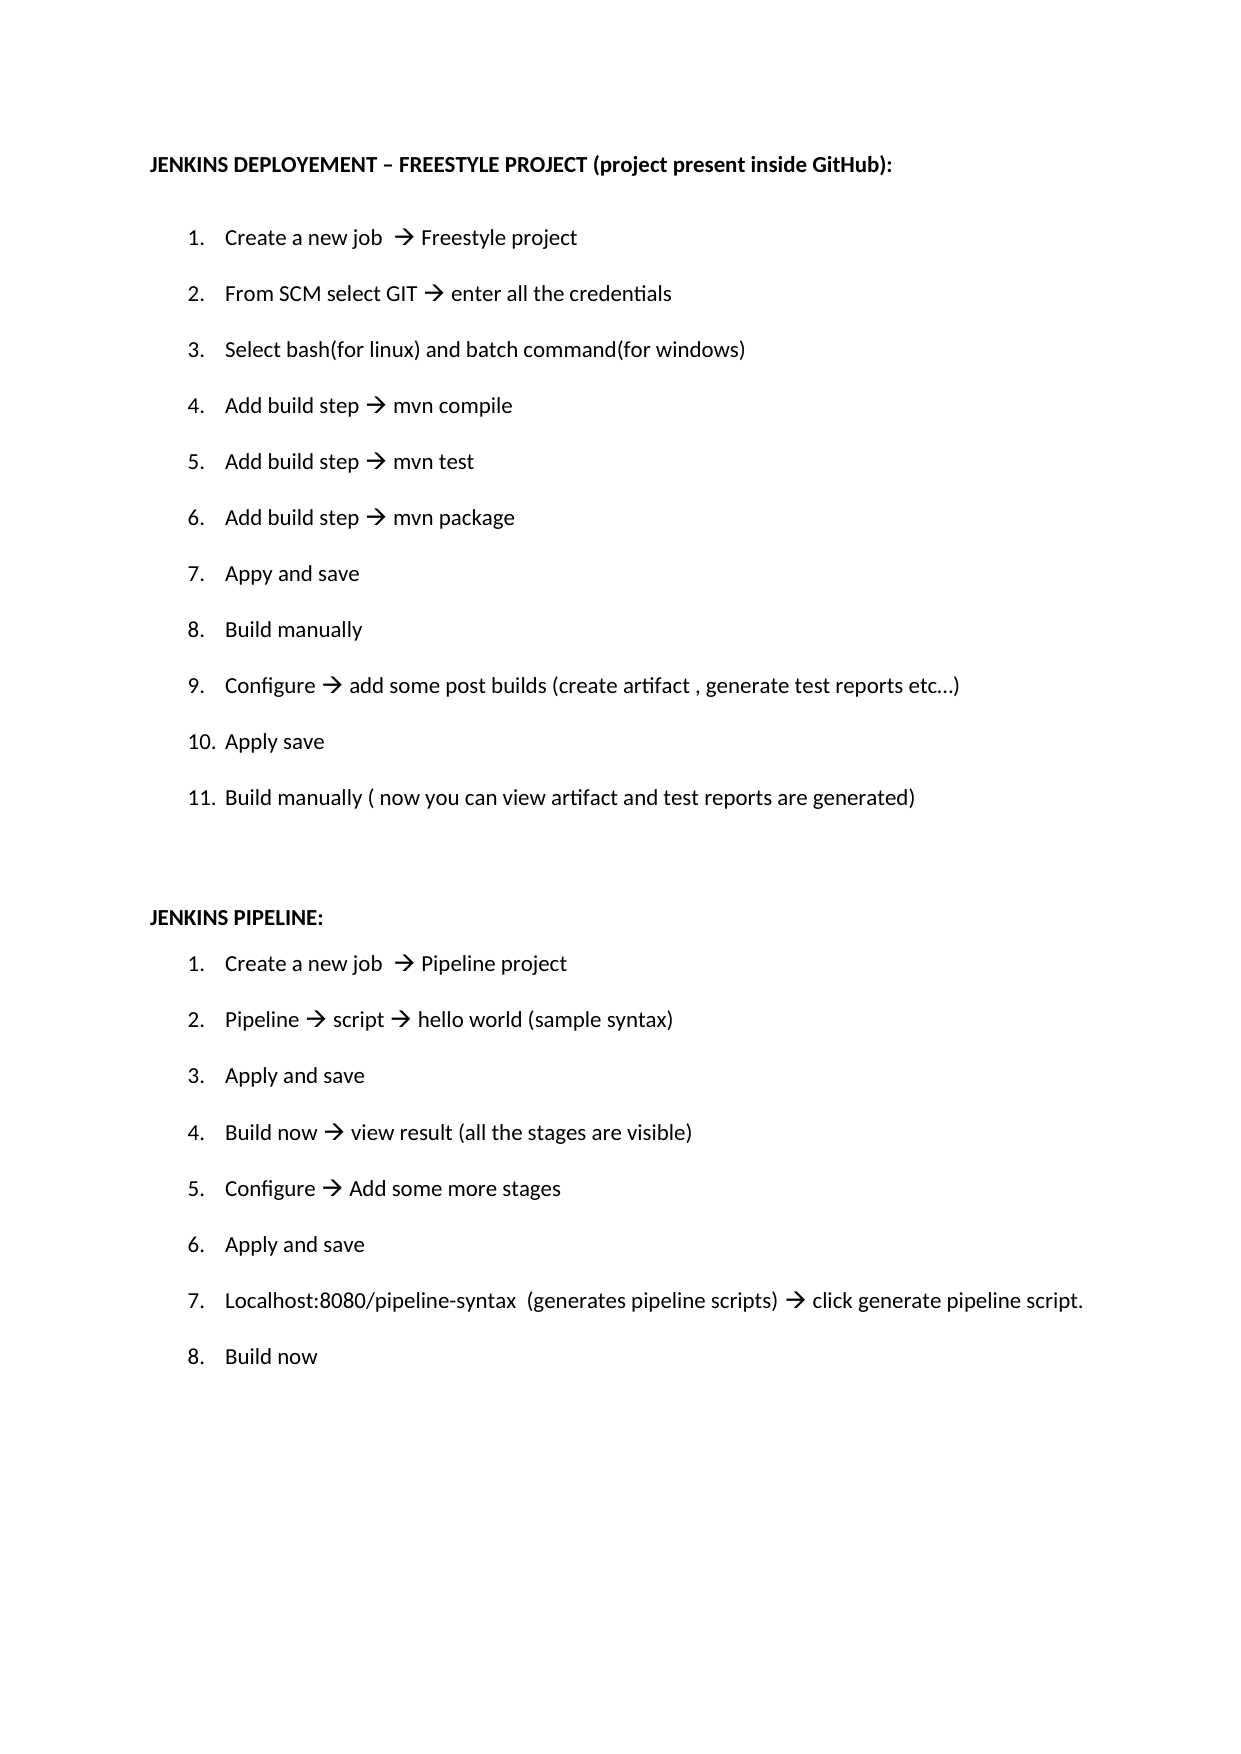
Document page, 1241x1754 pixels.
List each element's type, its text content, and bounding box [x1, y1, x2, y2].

text JENKINS PIPELINE: [150, 903, 1090, 931]
list From SCM select GIT enter all the credentials [187, 279, 1090, 307]
list Configure add some post builds (create artifact , generate test reports etc…) [187, 671, 1090, 699]
list Select bash(for linux) and batch command(for windows) [187, 335, 1090, 363]
list Localhost:8080/pipeline-syntax (generates pipeline scripts) click generate pipeline script. [187, 1286, 1090, 1314]
list Build manually ( now you can view artifact and test reports are generated) [187, 783, 1090, 811]
list Build now view result (all the stages are visible) [187, 1118, 1090, 1146]
list Add build step mvn package [187, 503, 1090, 531]
list Create a new job Freestyle project [187, 223, 1090, 251]
list Add build step mvn test [187, 447, 1090, 475]
list Create a new job Pipeline project [187, 949, 1090, 978]
list Add build step mvn compile [187, 391, 1090, 419]
list Configure Add some more stages [187, 1174, 1090, 1202]
list Apply and save [187, 1230, 1090, 1258]
list Build now [187, 1342, 1090, 1370]
list Pipeline script hello world (sample syntax) [187, 1006, 1090, 1034]
list Apply and save [187, 1062, 1090, 1090]
list Apply save [187, 727, 1090, 755]
list Appy and save [187, 559, 1090, 587]
list Build manually [187, 615, 1090, 643]
text JENKINS DEPLOYEMENT – FREESTYLE PROJECT (project present inside GitHub): [150, 150, 1090, 178]
